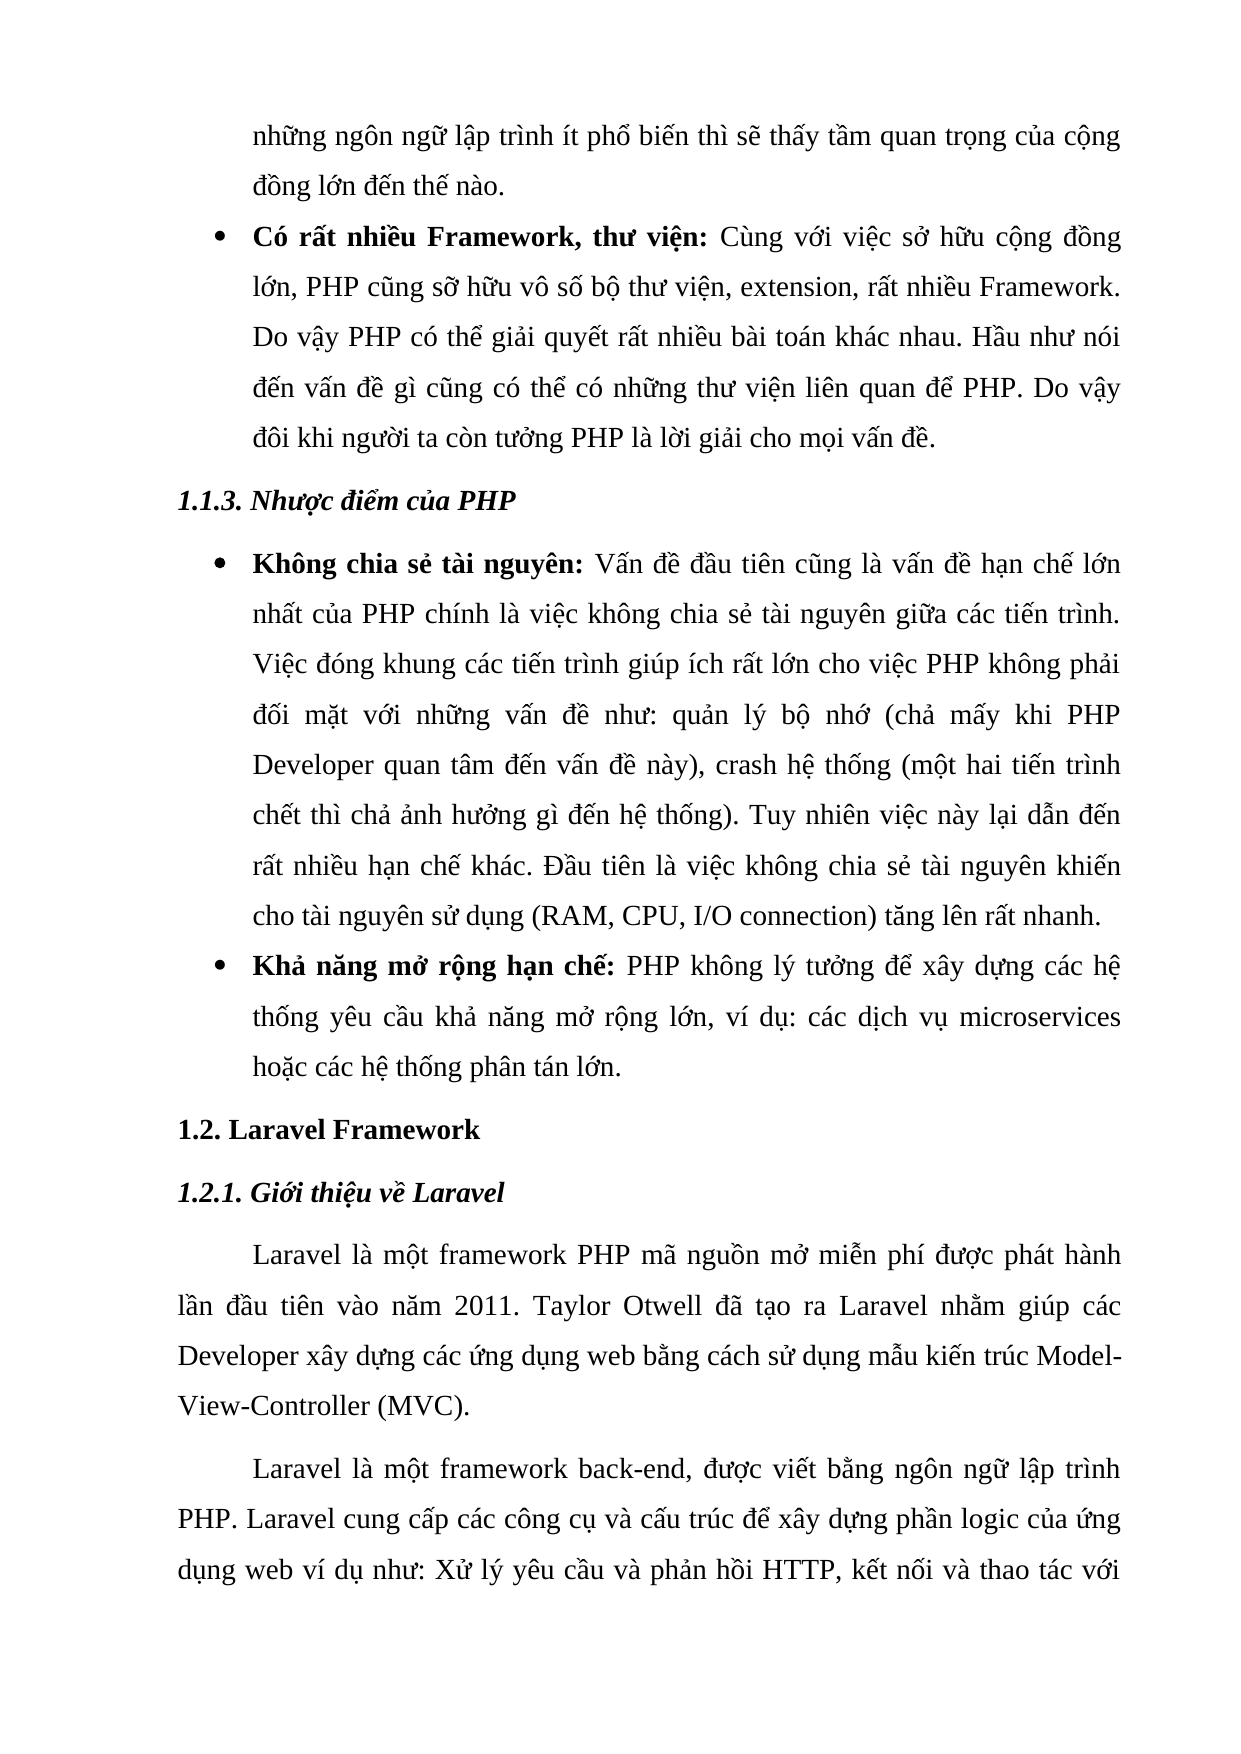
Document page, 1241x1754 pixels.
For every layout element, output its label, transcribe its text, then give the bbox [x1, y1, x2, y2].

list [215, 118, 1122, 202]
subtitle 1.2.1. Giới thiệu về Laravel [177, 1175, 1122, 1208]
list Có rất nhiều Framework, thư viện: Cùng với việc sở hữu cộng đồng lớn, PHP cũng sỡ hữu vô số bộ thư viện, extension, rất nhiều Framework. Do vậy PHP có thể giải quyết rất nhiều bài toán khác nhau. Hầu như nói đến vấn đề gì cũng có thể có những thư viện liên quan để PHP. Do vậy đôi khi người ta còn tưởng PHP là lời giải cho mọi vấn đề. [215, 219, 1122, 454]
text Laravel là một framework PHP mã nguồn mở miễn phí được phát hành lần đầu tiên vào năm 2011. Taylor Otwell đã tạo ra Laravel nhằm giúp các Developer xây dựng các ứng dụng web bằng cách sử dụng mẫu kiến ​​trúc Model-View-Controller (MVC). [177, 1237, 1122, 1422]
list Không chia sẻ tài nguyên: Vấn đề đầu tiên cũng là vấn đề hạn chế lớn nhất của PHP chính là việc không chia sẻ tài nguyên giữa các tiến trình. Việc đóng khung các tiến trình giúp ích rất lớn cho việc PHP không phải đối mặt với những vấn đề như: quản lý bộ nhớ (chả mấy khi PHP Developer quan tâm đến vấn đề này), crash hệ thống (một hai tiến trình chết thì chả ảnh hưởng gì đến hệ thống). Tuy nhiên việc này lại dẫn đến rất nhiều hạn chế khác. Đầu tiên là việc không chia sẻ tài nguyên khiến cho tài nguyên sử dụng (RAM, CPU, I/O connection) tăng lên rất nhanh. [215, 546, 1122, 932]
list Khả năng mở rộng hạn chế: PHP không lý tưởng để xây dựng các hệ thống yêu cầu khả năng mở rộng lớn, ví dụ: các dịch vụ microservices hoặc các hệ thống phân tán lớn. [215, 948, 1122, 1083]
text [177, 1451, 1122, 1585]
subtitle 1.2. Laravel Framework [177, 1112, 1122, 1145]
subtitle 1.1.3. Nhược điểm của PHP [177, 483, 1122, 516]
